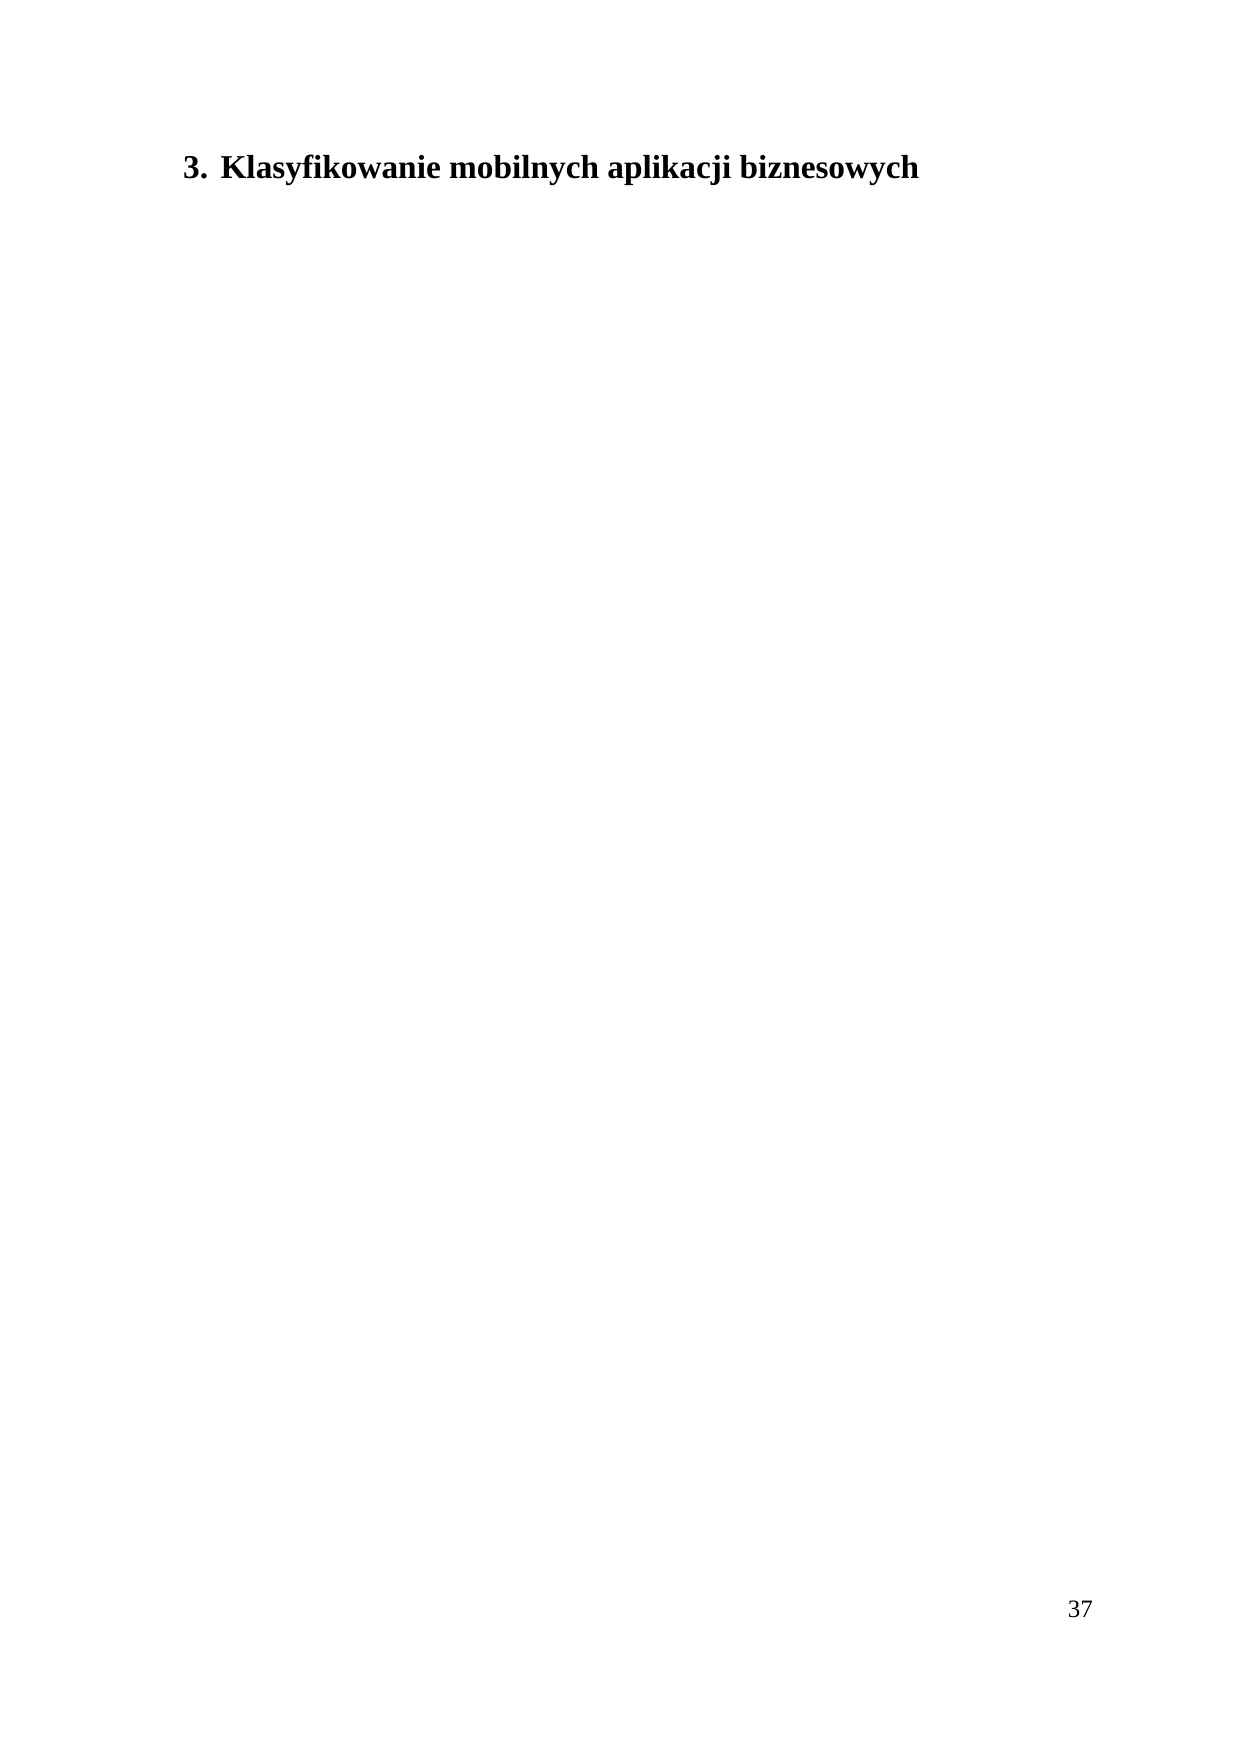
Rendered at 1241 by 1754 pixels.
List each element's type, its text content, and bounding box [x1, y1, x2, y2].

subtitle Klasyfikowanie mobilnych aplikacji biznesowych [183, 148, 1092, 186]
